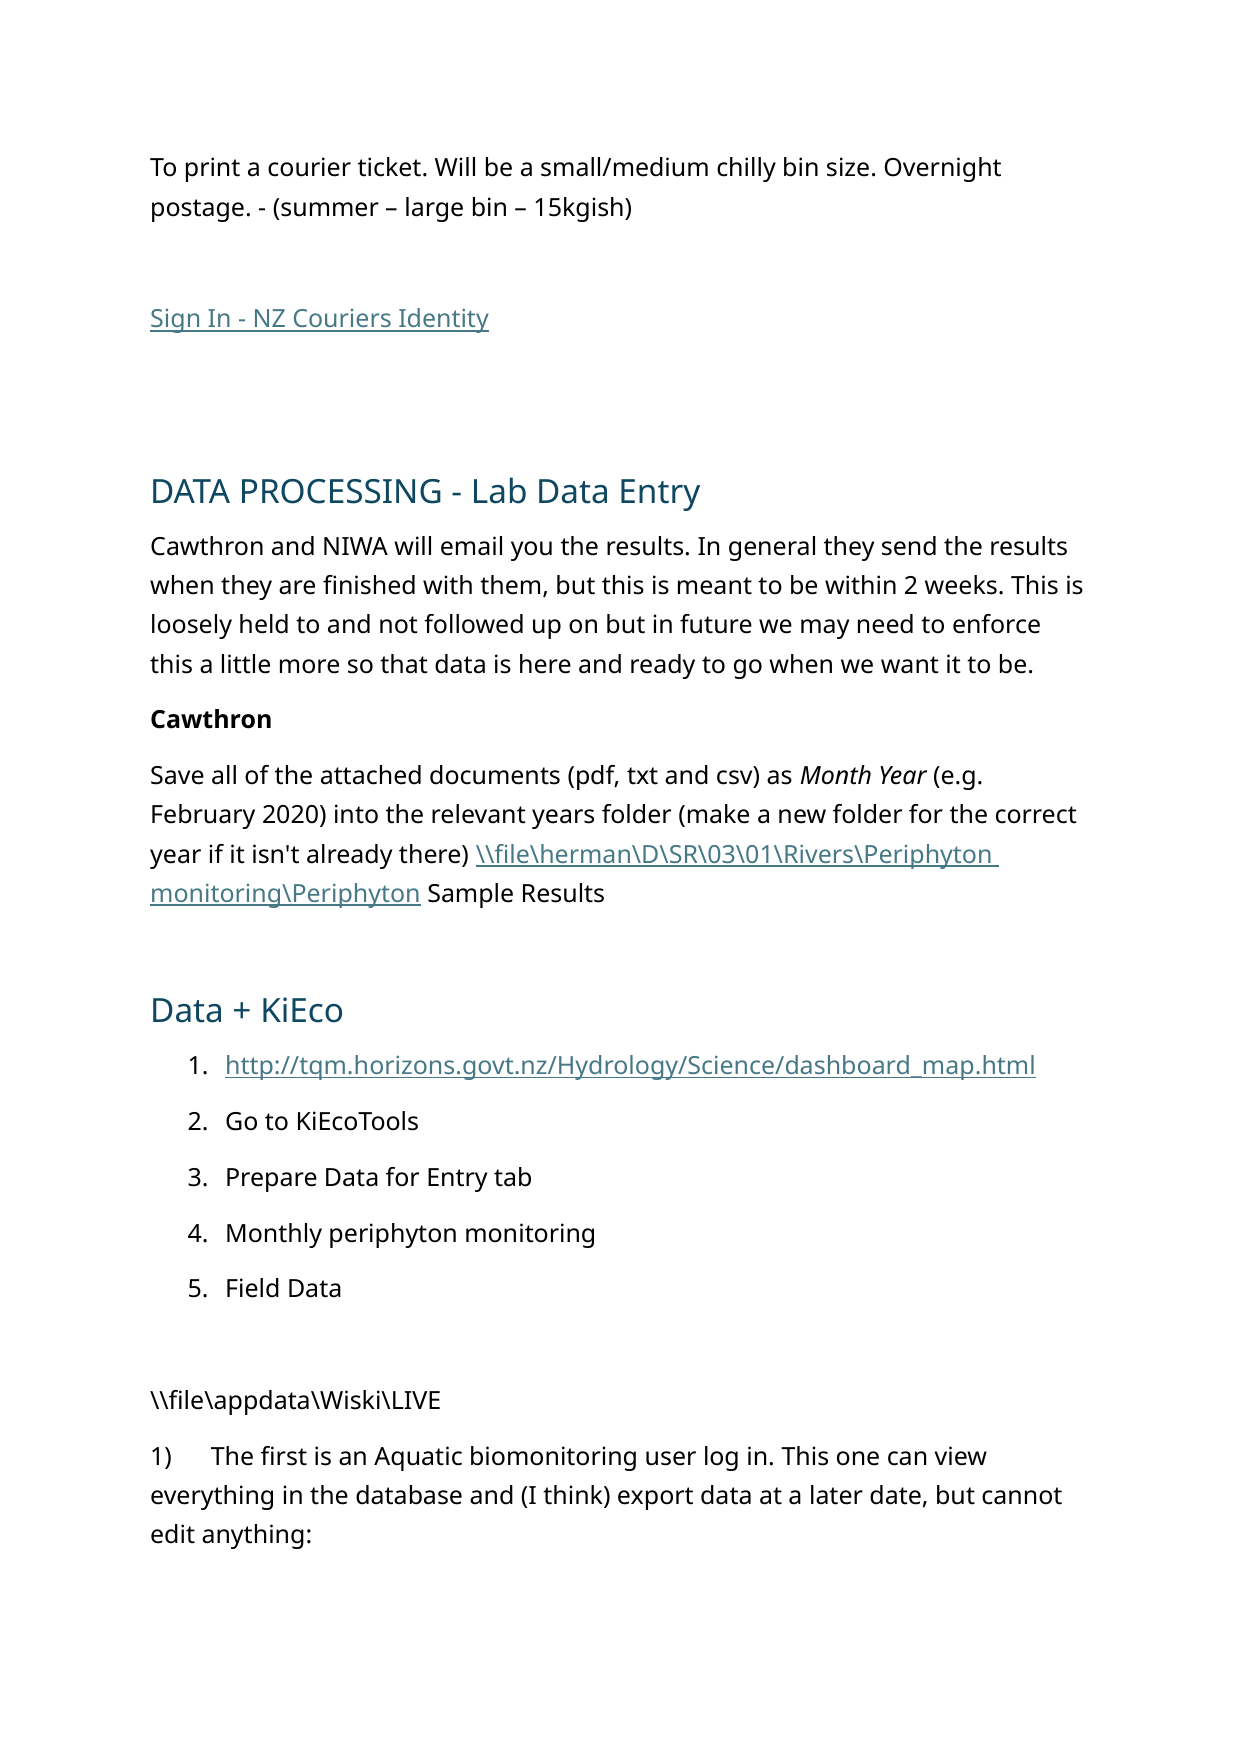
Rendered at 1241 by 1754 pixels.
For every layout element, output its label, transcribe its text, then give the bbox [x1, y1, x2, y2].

list Go to KiEcoTools [187, 1103, 1090, 1138]
text Cawthron [150, 702, 1090, 736]
subtitle Data + KiEco [150, 987, 1090, 1033]
list http://tqm.horizons.govt.nz/Hydrology/Science/dashboard_map.html [187, 1048, 1090, 1082]
text Sign In - NZ Couriers Identity [150, 301, 1090, 335]
text Save all of the attached documents (pdf, txt and csv) as Month Year (e.g. February 2020) into the relevant years folder (make a new folder for the correct year if it isn't already there) \\file\herman\D\SR\03\01\Rivers\Periphyton monitoring\Periphyton Sample Results [150, 758, 1090, 909]
list Field Data [187, 1271, 1090, 1305]
text \\file\appdata\Wiski\LIVE [150, 1383, 1090, 1417]
list Monthly periphyton monitoring [187, 1215, 1090, 1249]
text 1) The first is an Aquatic biomonitoring user log in. This one can view everything in the database and (I think) export data at a later date, but cannot edit anything: [150, 1438, 1090, 1551]
list Prepare Data for Entry tab [187, 1159, 1090, 1193]
text Cawthron and NIWA will email you the results. In general they send the results when they are finished with them, but this is meant to be within 2 weeks. This is loosely held to and not followed up on but in future we may need to enforce this a little more so that data is here and ready to go when we want it to be. [150, 529, 1090, 680]
text To print a courier ticket. Will be a small/medium chilly bin size. Overnight postage. - (summer – large bin – 15kgish) [150, 150, 1090, 223]
subtitle DATA PROCESSING - Lab Data Entry [150, 468, 1090, 514]
